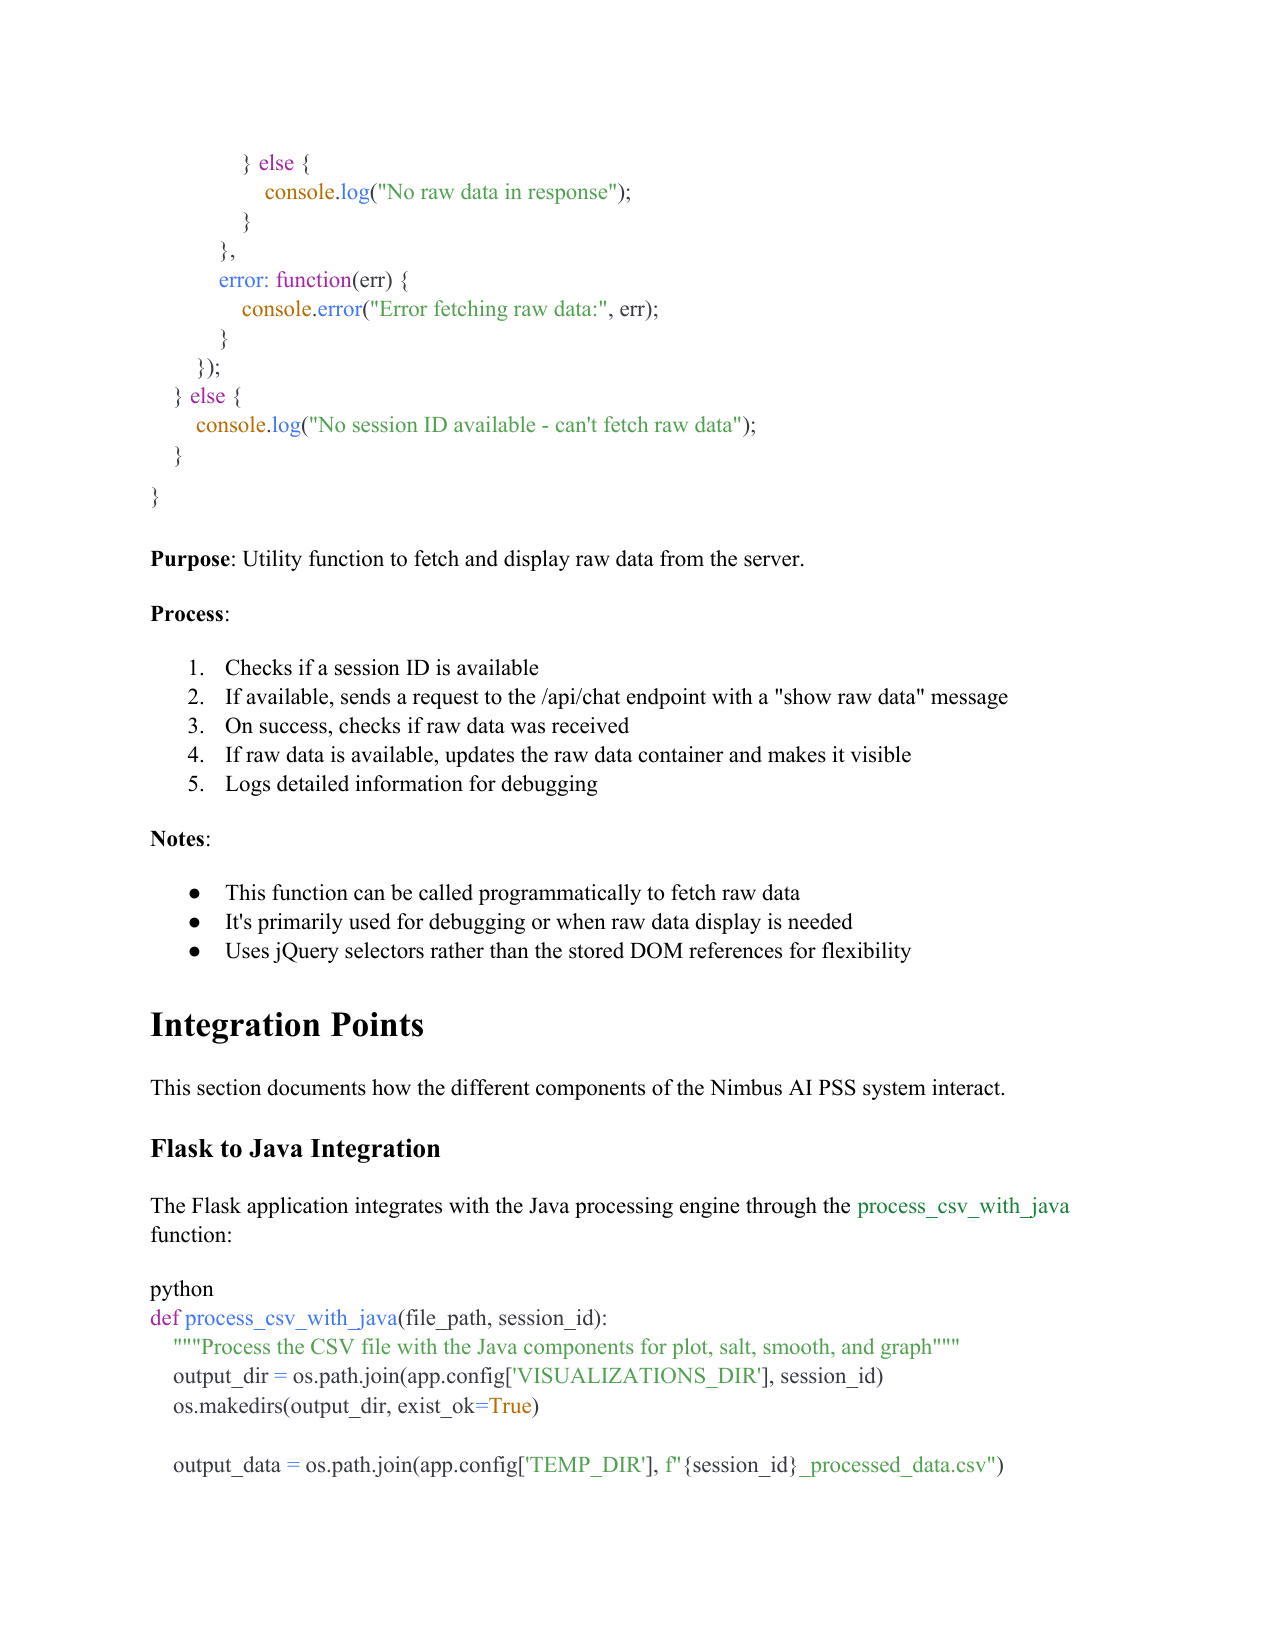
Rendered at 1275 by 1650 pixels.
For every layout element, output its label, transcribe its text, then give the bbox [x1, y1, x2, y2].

subtitle Flask to Java Integration [150, 1133, 1125, 1163]
text Purpose: Utility function to fetch and display raw data from the server. [150, 546, 1125, 572]
text } [150, 208, 1125, 234]
text error: function(err) { [150, 267, 1125, 292]
list It's primarily used for debugging or when raw data display is needed [187, 909, 1125, 934]
text The Flask application integrates with the Java processing engine through the process_csv_with_java function: [150, 1193, 1125, 1247]
text } [150, 442, 1125, 467]
text }, [150, 237, 1125, 263]
text python [150, 1276, 1125, 1301]
text console.log("No raw data in response"); [150, 179, 1125, 204]
text console.error("Error fetching raw data:", err); [150, 296, 1125, 321]
text } [150, 325, 1125, 350]
list Logs detailed information for debugging [187, 771, 1125, 797]
text """Process the CSV file with the Java components for plot, salt, smooth, and graph""" [150, 1334, 1125, 1360]
text Process: [150, 601, 1125, 626]
text output_dir = os.path.join(app.config['VISUALIZATIONS_DIR'], session_id) [150, 1363, 1125, 1389]
text Notes: [150, 826, 1125, 851]
text os.makedirs(output_dir, exist_ok=True) [150, 1393, 1125, 1418]
list Checks if a session ID is available [187, 655, 1125, 680]
list If available, sends a request to the /api/chat endpoint with a "show raw data" message [187, 684, 1125, 709]
text console.log("No session ID available - can't fetch raw data"); [150, 412, 1125, 438]
list If raw data is available, updates the raw data container and makes it visible [187, 742, 1125, 768]
text This section documents how the different components of the Nimbus AI PSS system interact. [150, 1075, 1125, 1100]
text } else { [150, 383, 1125, 409]
list On success, checks if raw data was received [187, 713, 1125, 738]
text def process_csv_with_java(file_path, session_id): [150, 1305, 1125, 1331]
text }); [150, 354, 1125, 379]
text } [150, 483, 1125, 509]
text output_data = os.path.join(app.config['TEMP_DIR'], f"{session_id}_processed_data.csv") [150, 1452, 1125, 1477]
text } else { [150, 150, 1125, 175]
list Uses jQuery selectors rather than the stored DOM references for flexibility [187, 938, 1125, 963]
subtitle Integration Points [150, 1005, 1125, 1044]
list This function can be called programmatically to fetch raw data [187, 880, 1125, 905]
